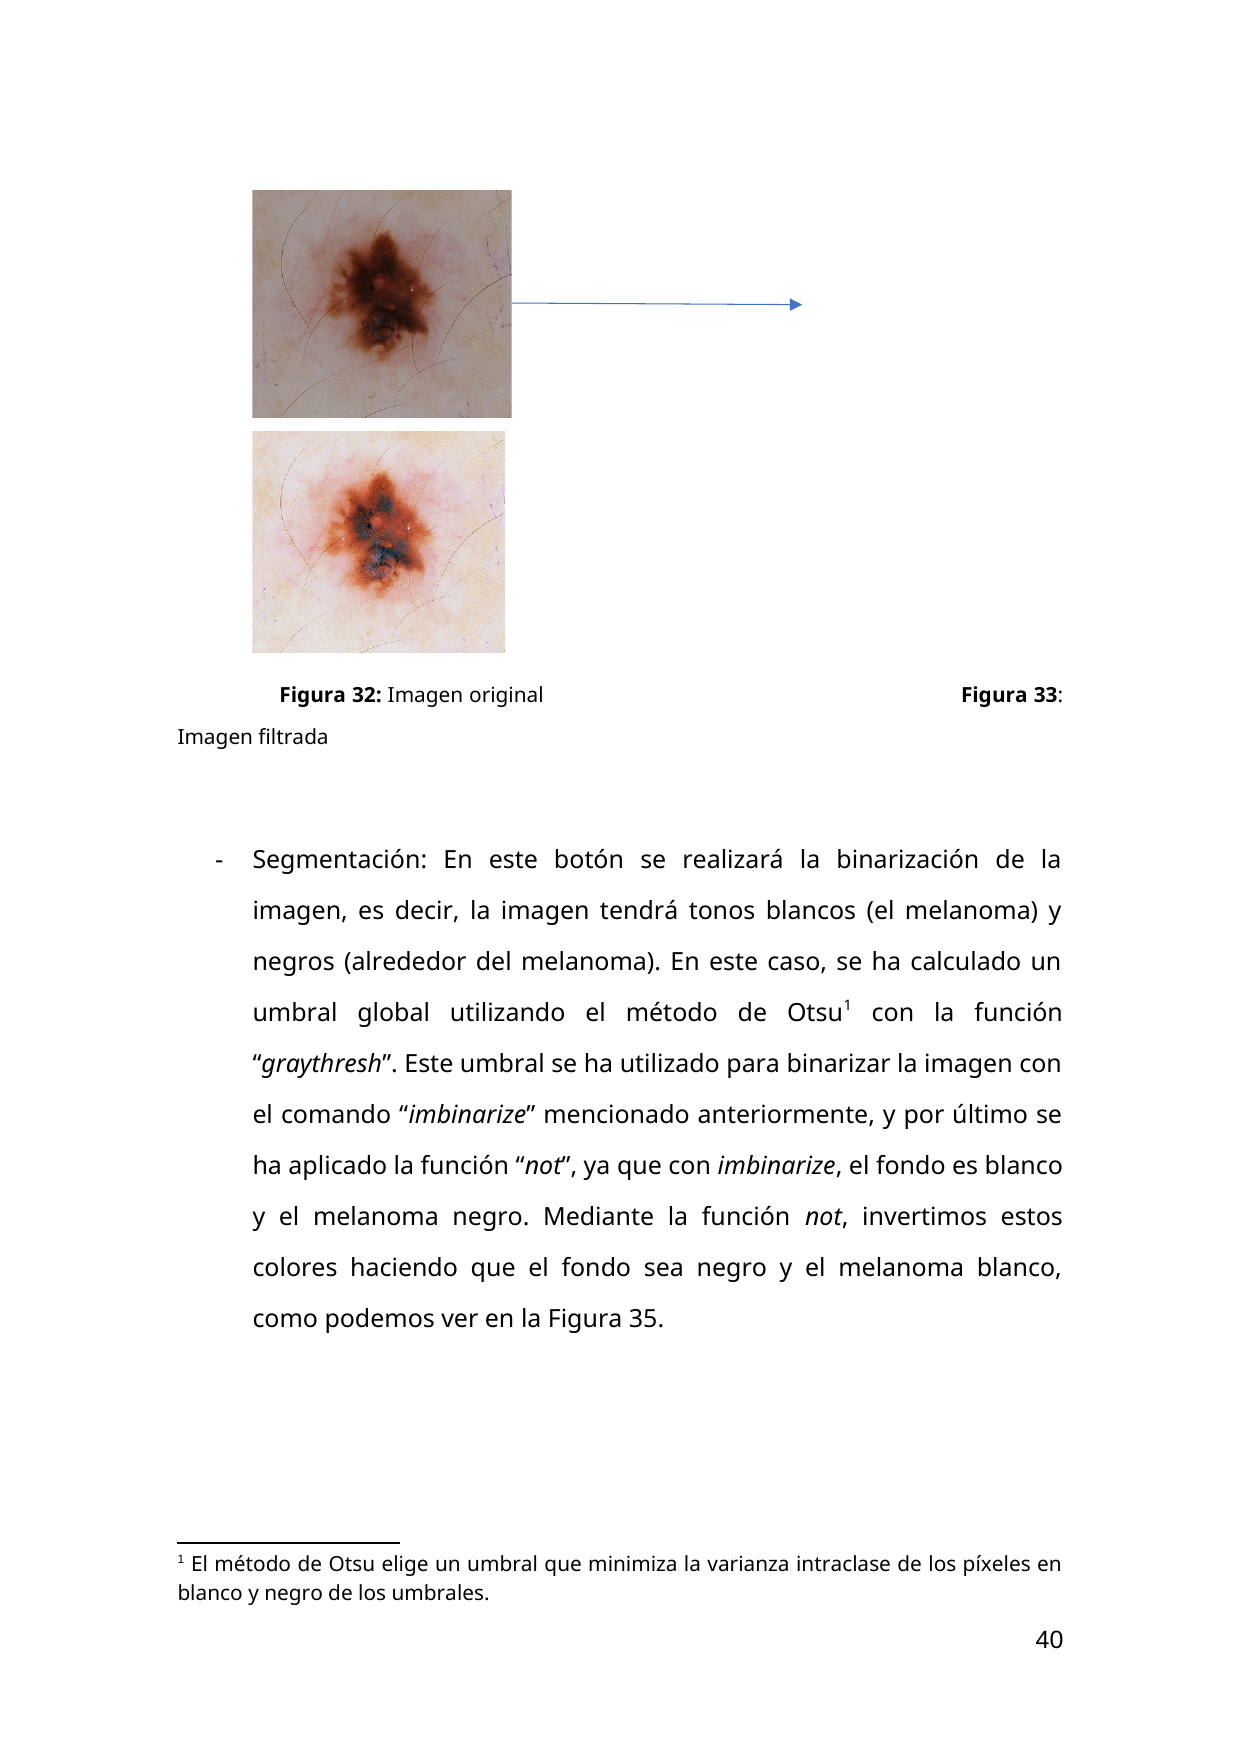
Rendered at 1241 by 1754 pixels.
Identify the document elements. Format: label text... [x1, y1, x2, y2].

picture [252, 190, 512, 418]
list Segmentación: En este botón se realizará la binarización de la imagen, es decir, la imagen tendrá tonos blancos (el melanoma) y negros (alrededor del melanoma). En este caso, se ha calculado un umbral global utilizando el método de Otsu con la función “graythresh”. Este umbral se ha utilizado para binarizar la imagen con el comando “imbinarize” mencionado anteriormente, y por último se ha aplicado la función “not”, ya que con imbinarize, el fondo es blanco y el melanoma negro. Mediante la función not, invertimos estos colores haciendo que el fondo sea negro y el melanoma blanco, como podemos ver en la Figura 35. [215, 842, 1063, 1335]
text Figura 32: Imagen original Figura 33: Imagen filtrada [177, 680, 1063, 751]
picture [252, 431, 506, 653]
